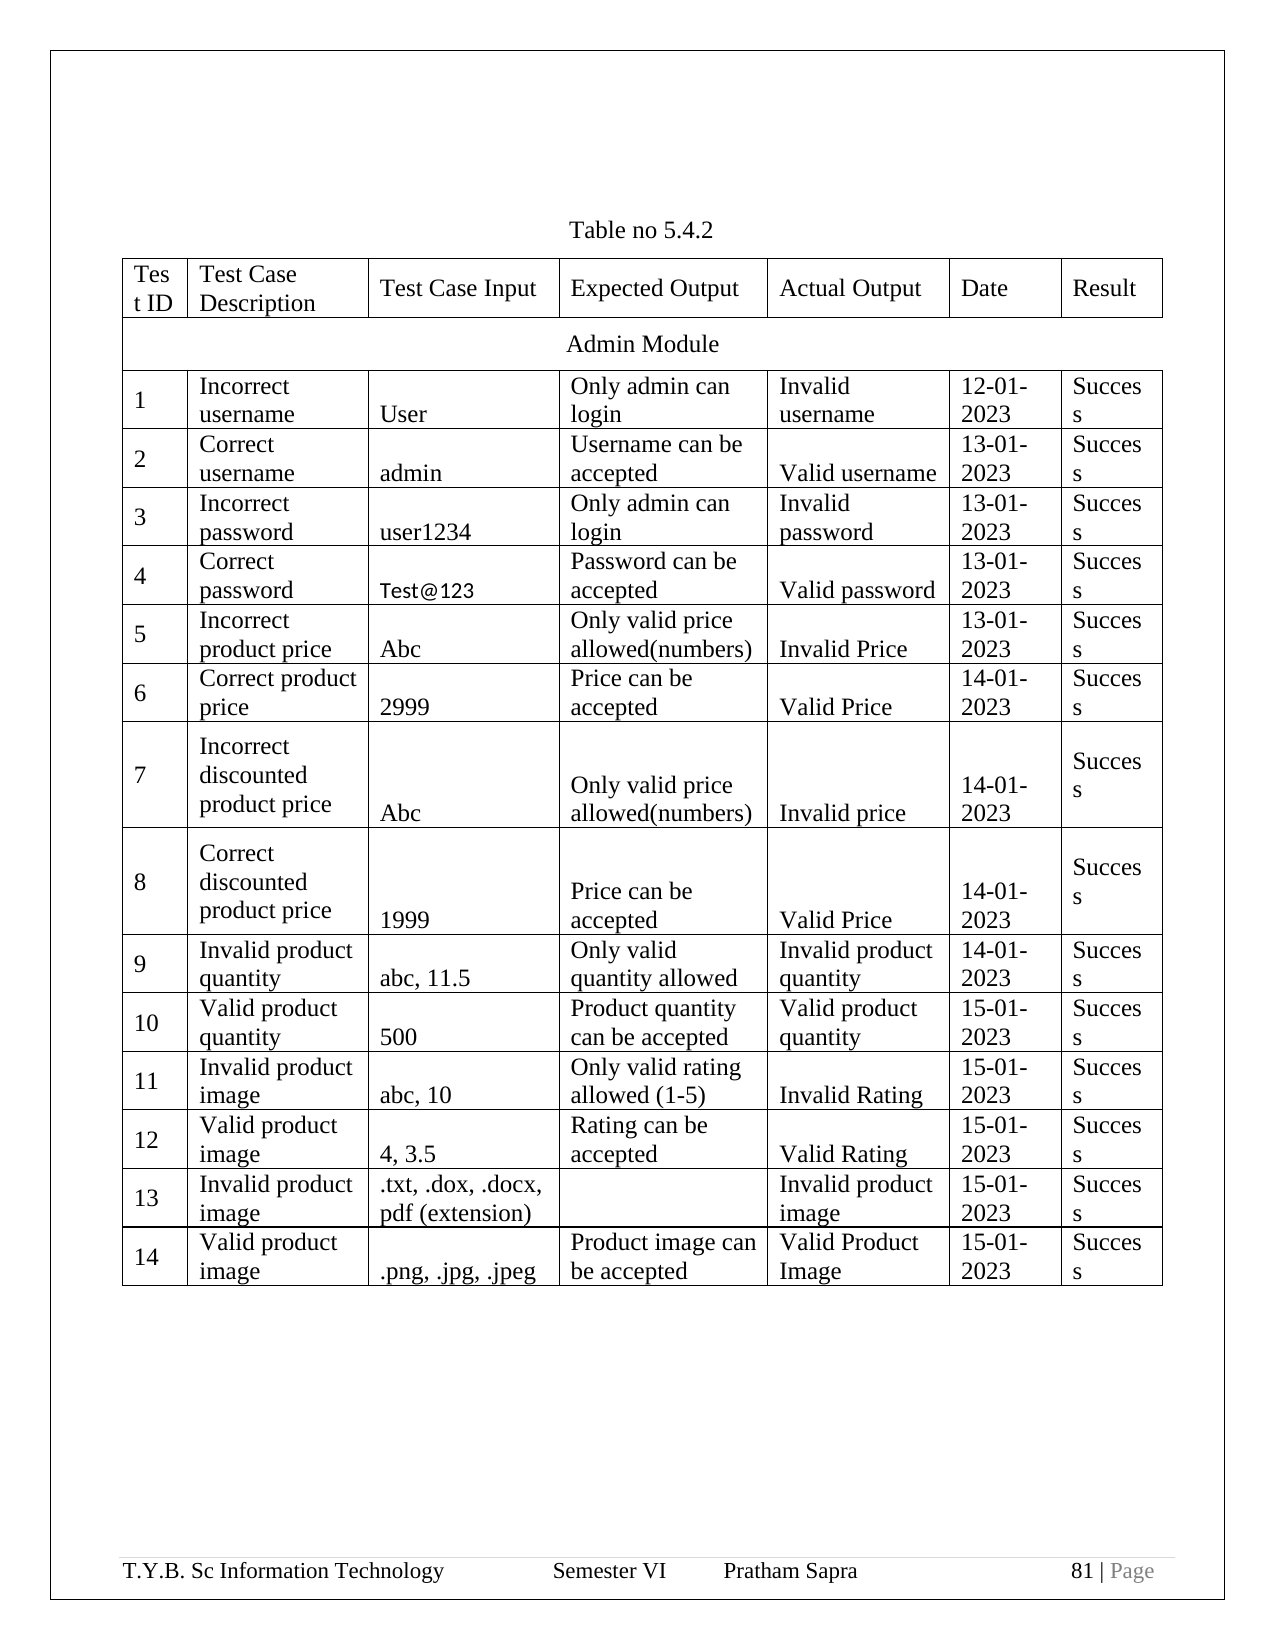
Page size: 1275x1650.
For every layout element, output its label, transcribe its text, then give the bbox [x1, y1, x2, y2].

table_cell 2 [123, 429, 187, 487]
table_cell Correct discounted product price [188, 828, 368, 934]
table_cell Valid product quantity [188, 993, 368, 1051]
table_cell Invalid product image [768, 1169, 949, 1226]
table_cell Valid product image [188, 1110, 368, 1168]
table_cell Success [1062, 1052, 1162, 1109]
table_cell Valid Price [768, 828, 949, 934]
table_cell Correct username [188, 429, 368, 487]
table_cell Only admin can login [560, 371, 767, 428]
table_cell Success [1062, 1228, 1162, 1285]
table_cell 14-01-2023 [950, 722, 1061, 827]
table_cell Only admin can login [560, 488, 767, 545]
table_cell 1999 [369, 828, 559, 934]
table_cell Correct product price [188, 664, 368, 721]
table_cell user1234 [369, 488, 559, 545]
table_cell 14-01-2023 [950, 828, 1061, 934]
table_cell Only valid rating allowed (1-5) [560, 1052, 767, 1109]
table_cell 13-01-2023 [950, 429, 1061, 487]
table_cell Valid username [768, 429, 949, 487]
table_cell Success [1062, 605, 1162, 662]
table_cell 6 [123, 664, 187, 721]
table_cell admin [369, 429, 559, 487]
table_cell 2999 [369, 664, 559, 721]
table_cell 7 [123, 722, 187, 827]
table_cell 14 [123, 1228, 187, 1285]
table_cell 14-01-2023 [950, 664, 1061, 721]
table_cell 4, 3.5 [369, 1110, 559, 1168]
table_cell Invalid price [768, 722, 949, 827]
table_cell Valid Product Image [768, 1228, 949, 1285]
table_cell User [369, 371, 559, 428]
table_cell Only valid price allowed(numbers) [560, 722, 767, 827]
table_cell Password can be accepted [560, 546, 767, 604]
table_cell 12 [123, 1110, 187, 1168]
table_cell 13-01-2023 [950, 488, 1061, 545]
table_cell Success [1062, 371, 1162, 428]
table_cell Success [1062, 1169, 1162, 1226]
table_cell Invalid product image [188, 1052, 368, 1109]
table_header Actual Output [768, 259, 949, 317]
table_cell Valid Price [768, 664, 949, 721]
table_header Expected Output [560, 259, 767, 317]
table_cell Success [1062, 429, 1162, 487]
table_cell 3 [123, 488, 187, 545]
table_cell 9 [123, 935, 187, 992]
table_cell 5 [123, 605, 187, 662]
table_cell 12-01-2023 [950, 371, 1061, 428]
table_cell Valid password [768, 546, 949, 604]
table_cell .txt, .dox, .docx, pdf (extension) [369, 1169, 559, 1226]
table_cell Invalid product image [188, 1169, 368, 1226]
table_cell 500 [369, 993, 559, 1051]
table_cell 13 [123, 1169, 187, 1226]
table_cell Only valid price allowed(numbers) [560, 605, 767, 662]
table_cell Invalid Rating [768, 1052, 949, 1109]
table_header Test Case Input [369, 259, 559, 317]
table_cell Incorrect product price [188, 605, 368, 662]
table_cell 10 [123, 993, 187, 1051]
table_cell Success [1062, 488, 1162, 545]
table_cell Valid product image [188, 1228, 368, 1285]
table_cell Correct password [188, 546, 368, 604]
table_cell Invalid username [768, 371, 949, 428]
table_cell Success [1062, 664, 1162, 721]
table_cell 11 [123, 1052, 187, 1109]
table_cell Invalid product quantity [188, 935, 368, 992]
table_cell Product quantity can be accepted [560, 993, 767, 1051]
table_cell 13-01-2023 [950, 605, 1061, 662]
table_cell Incorrect password [188, 488, 368, 545]
table_cell 15-01-2023 [950, 1228, 1061, 1285]
table_header Test Case Description [188, 259, 368, 317]
table_cell abc, 11.5 [369, 935, 559, 992]
table_cell 15-01-2023 [950, 1110, 1061, 1168]
table_cell Price can be accepted [560, 664, 767, 721]
table_cell Abc [369, 722, 559, 827]
table_cell Success [1062, 993, 1162, 1051]
table_cell 15-01-2023 [950, 1169, 1061, 1226]
table_cell 15-01-2023 [950, 993, 1061, 1051]
table_cell 15-01-2023 [950, 1052, 1061, 1109]
table_header Date [950, 259, 1061, 317]
table_cell 14-01-2023 [950, 935, 1061, 992]
table_cell Price can be accepted [560, 828, 767, 934]
table_cell Product image can be accepted [560, 1228, 767, 1285]
table_cell 8 [123, 828, 187, 934]
table_cell Invalid Price [768, 605, 949, 662]
table_cell Incorrect discounted product price [188, 722, 368, 827]
table_cell Incorrect username [188, 371, 368, 428]
table_cell Success [1062, 546, 1162, 604]
table_cell 13-01-2023 [950, 546, 1061, 604]
table_cell Valid product quantity [768, 993, 949, 1051]
table_cell abc, 10 [369, 1052, 559, 1109]
table_cell Invalid password [768, 488, 949, 545]
table_cell 1 [123, 371, 187, 428]
table_cell 4 [123, 546, 187, 604]
table_cell Abc [369, 605, 559, 662]
table_cell Success [1062, 935, 1162, 992]
table_cell Admin Module [123, 318, 1163, 370]
table_cell Success [1062, 722, 1162, 827]
table_cell [560, 1169, 767, 1226]
table_cell Success [1062, 1110, 1162, 1168]
table_cell Valid Rating [768, 1110, 949, 1168]
table_header Test ID [123, 259, 187, 317]
table_cell Username can be accepted [560, 429, 767, 487]
text Table no 5.4.2 [122, 215, 1160, 243]
table_cell Invalid product quantity [768, 935, 949, 992]
table_cell .png, .jpg, .jpeg [369, 1228, 559, 1285]
table_header Result [1062, 259, 1162, 317]
table_cell Test@123 [369, 546, 559, 604]
table_cell Success [1062, 828, 1162, 934]
table_cell Rating can be accepted [560, 1110, 767, 1168]
table_cell Only valid quantity allowed [560, 935, 767, 992]
